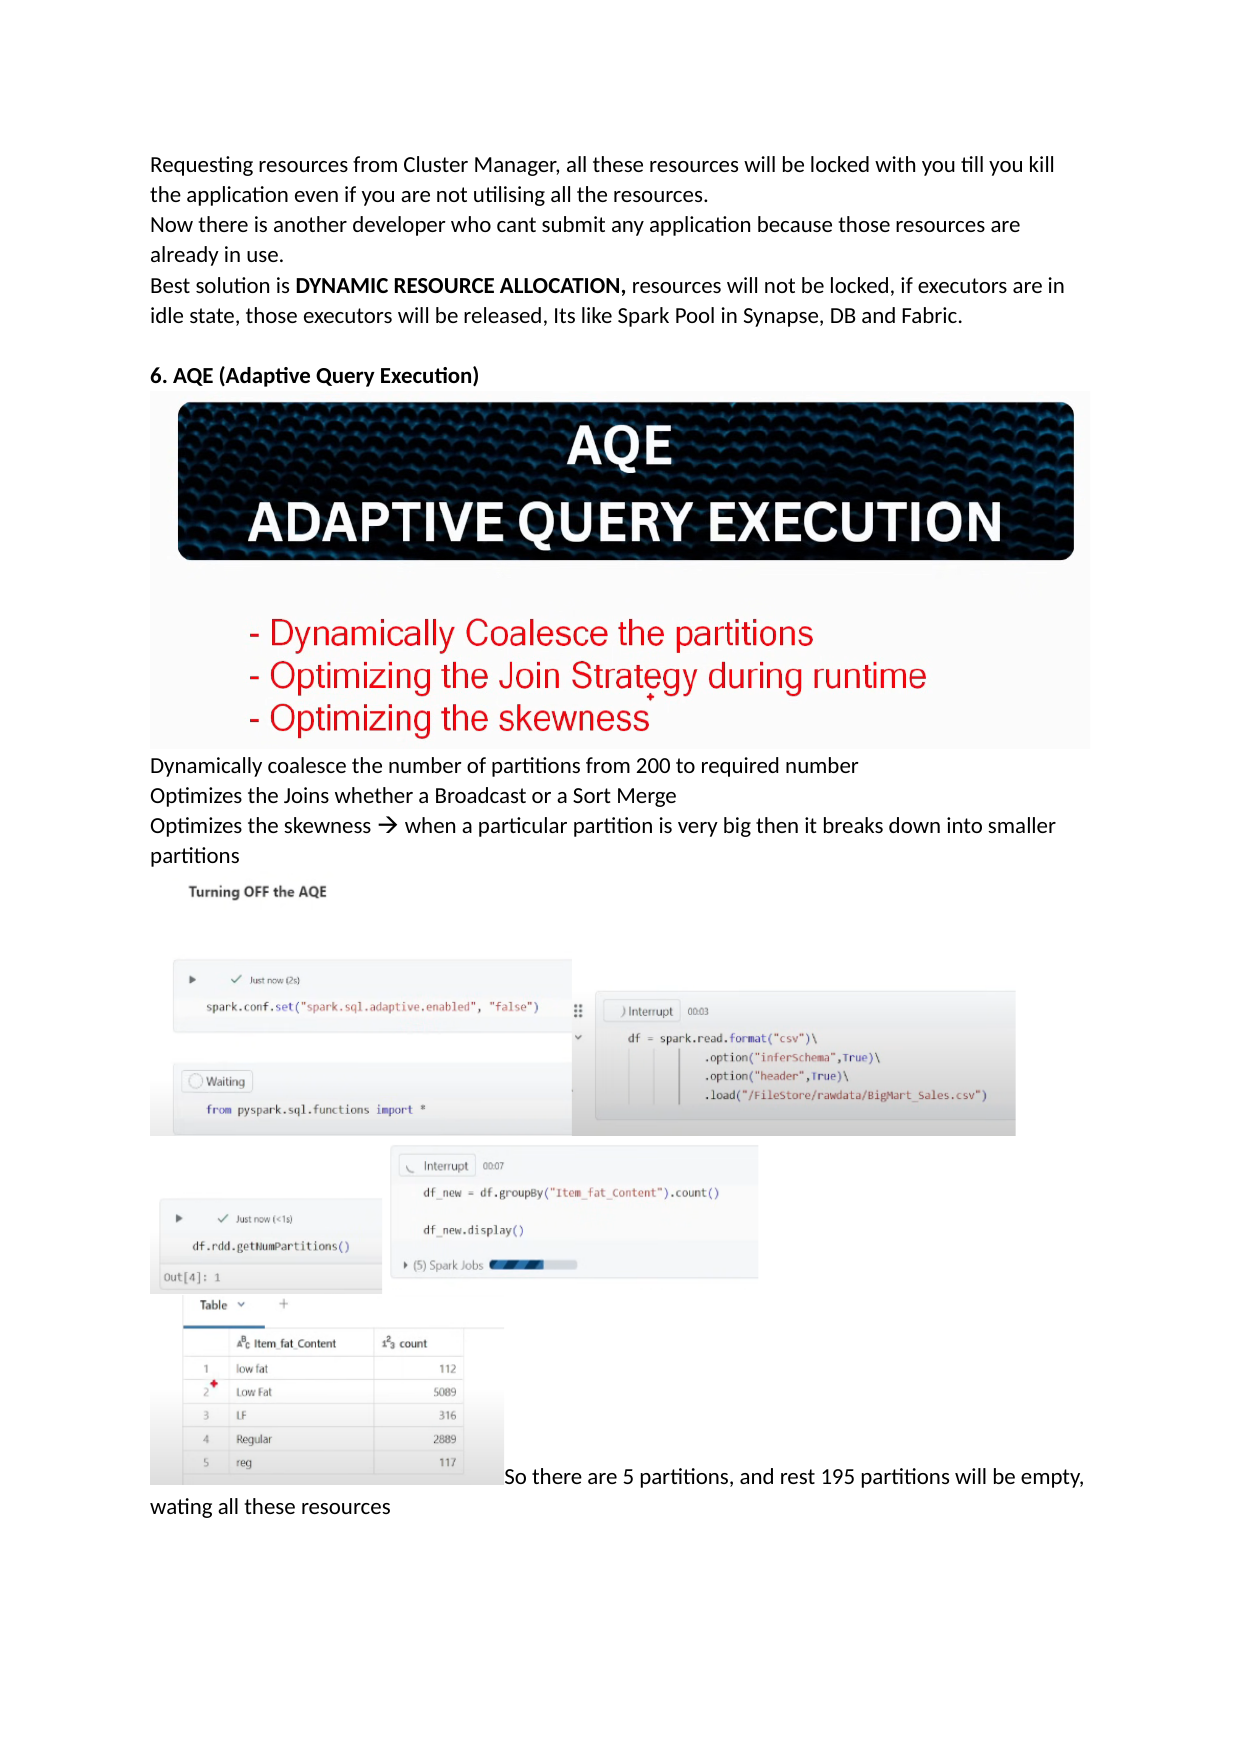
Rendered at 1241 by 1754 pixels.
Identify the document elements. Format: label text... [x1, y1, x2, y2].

picture [150, 871, 1016, 1136]
picture [150, 1295, 505, 1485]
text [150, 749, 1090, 1520]
picture [150, 391, 1091, 749]
picture [150, 1137, 759, 1294]
